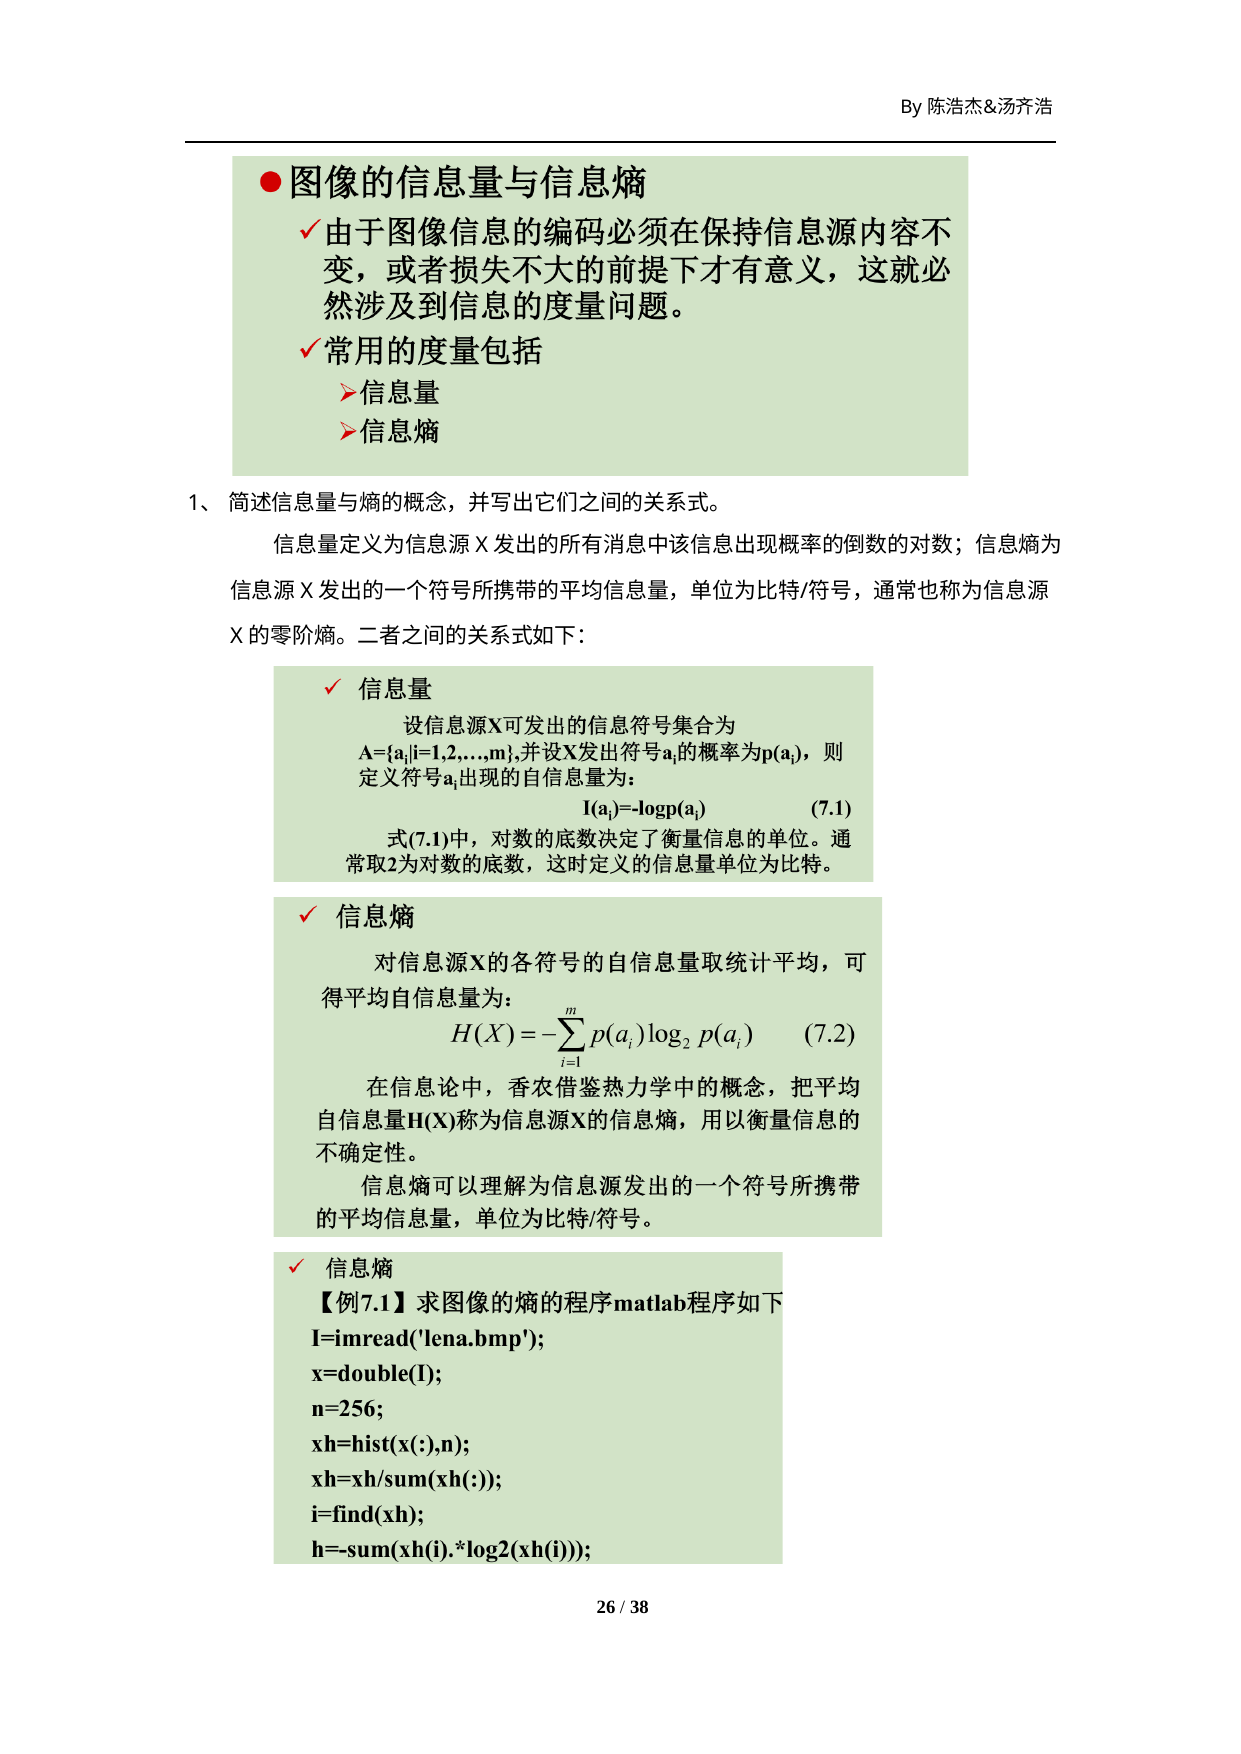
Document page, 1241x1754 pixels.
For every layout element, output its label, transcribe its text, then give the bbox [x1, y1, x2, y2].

text 1、 简述信息量与熵的概念，并写出它们之间的关系式。 [187, 485, 1064, 517]
picture [273, 666, 874, 882]
picture [273, 897, 883, 1237]
picture [232, 156, 969, 476]
picture [273, 1252, 783, 1564]
text 信息量定义为信息源 X 发出的所有消息中该信息出现概率的倒数的对数；信息熵为信息源 X 发出的一个符号所携带的平均信息量，单位为比特/符号，通常也称为信息源 X 的零阶熵。二者之间的关系式如下： [230, 527, 1064, 650]
